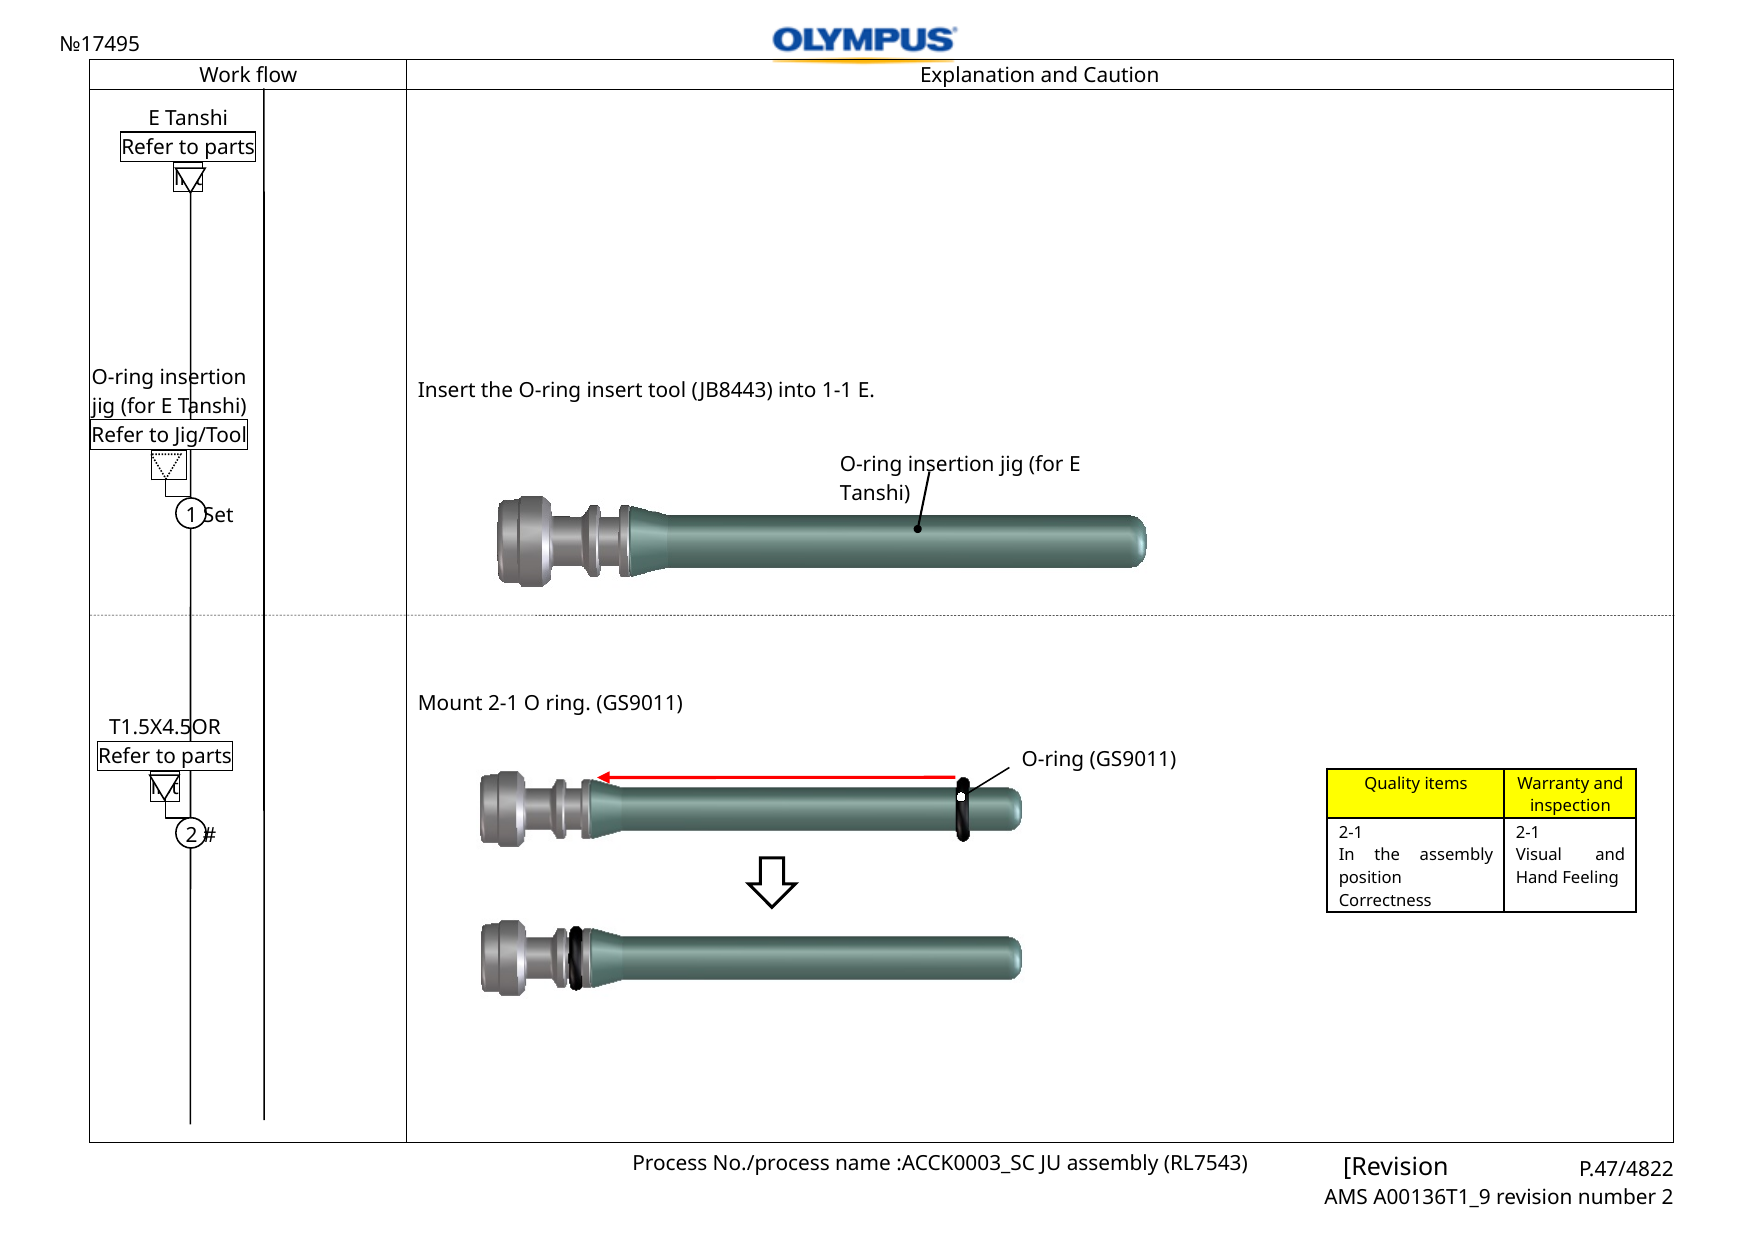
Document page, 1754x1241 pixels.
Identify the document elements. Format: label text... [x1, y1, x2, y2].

picture [460, 753, 1031, 853]
picture [1024, 753, 1031, 765]
table_header Explanation and Caution [407, 60, 1673, 88]
table_cell Insert the O-ring insert tool (JB8443) into 1-1 E. Mount 2-1 O ring. (GS9011) [407, 90, 1673, 1142]
table_cell [90, 90, 406, 1142]
picture [762, 22, 967, 59]
table_header Work flow [90, 60, 406, 88]
picture [464, 902, 1038, 1008]
picture [478, 483, 1164, 599]
